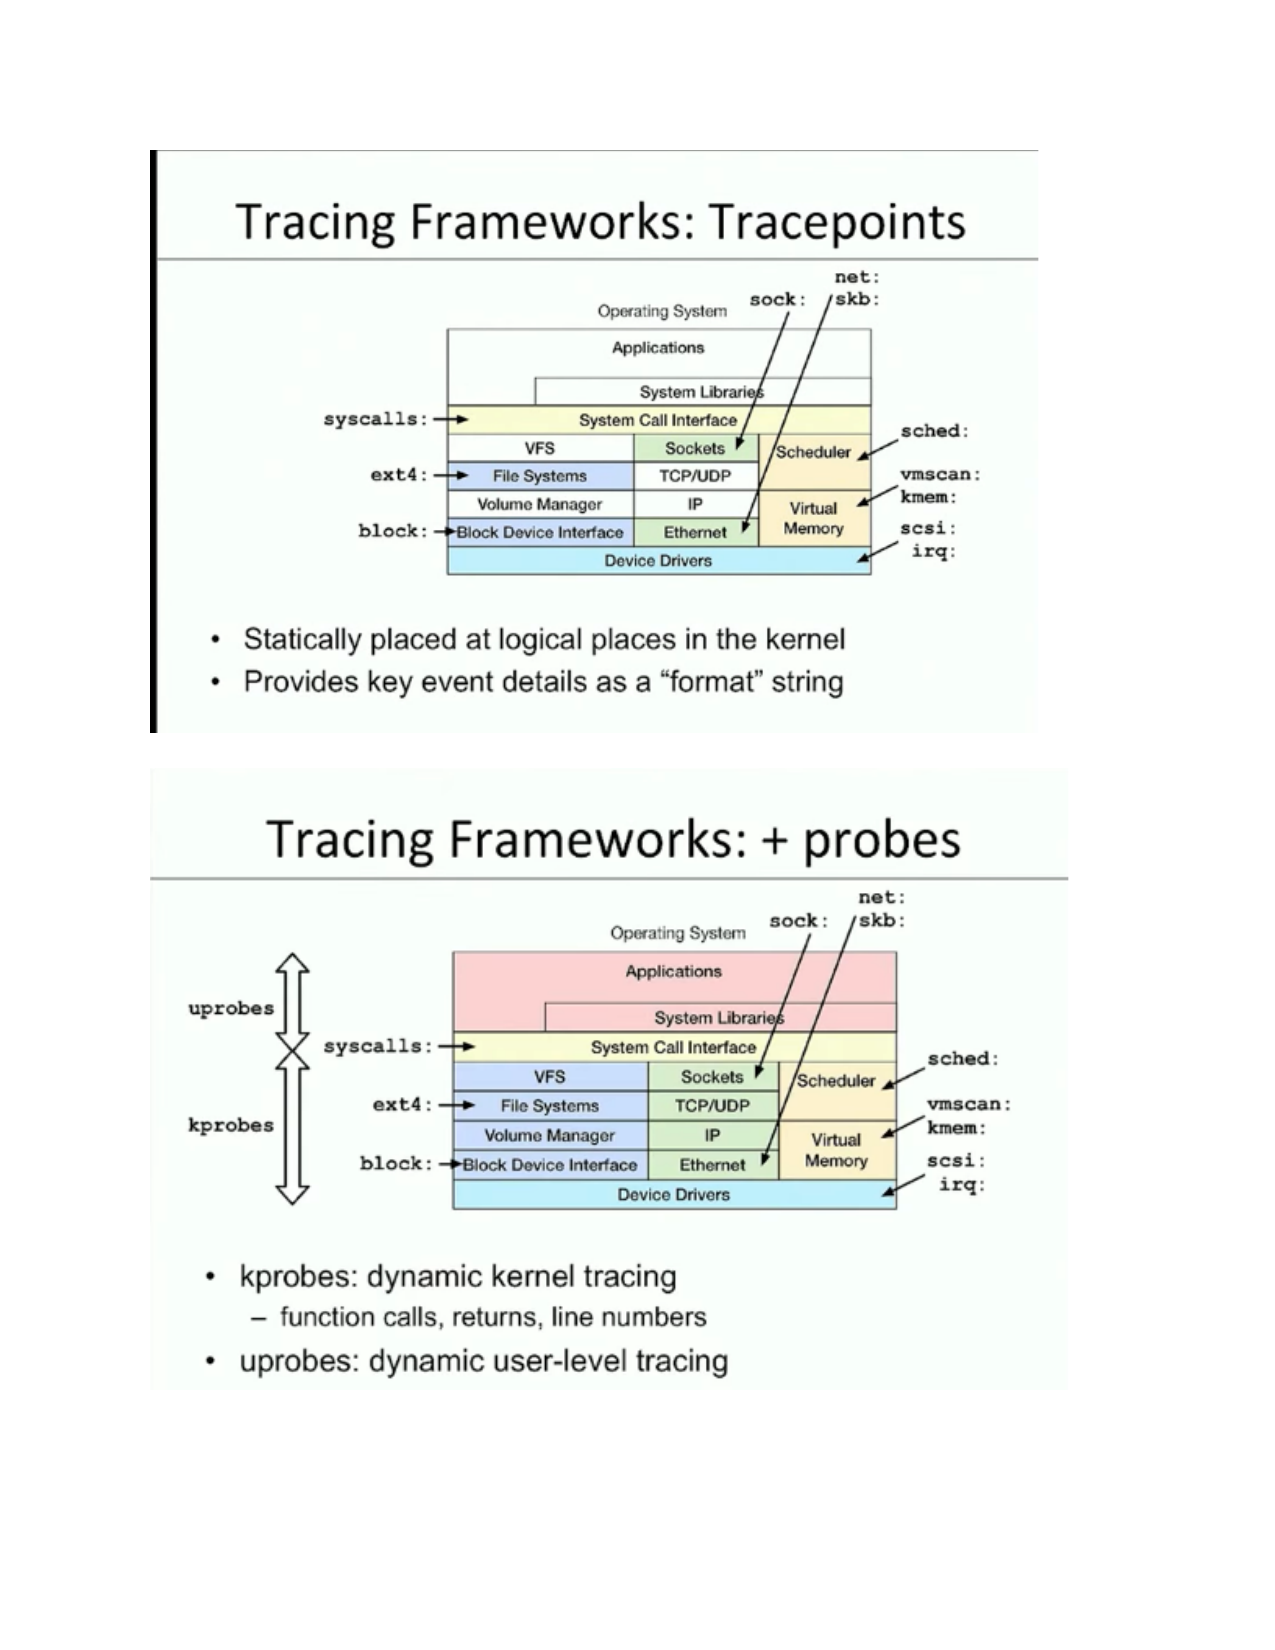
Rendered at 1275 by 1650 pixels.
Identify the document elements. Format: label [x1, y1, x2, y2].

picture [150, 768, 1069, 1390]
picture [150, 150, 1039, 733]
